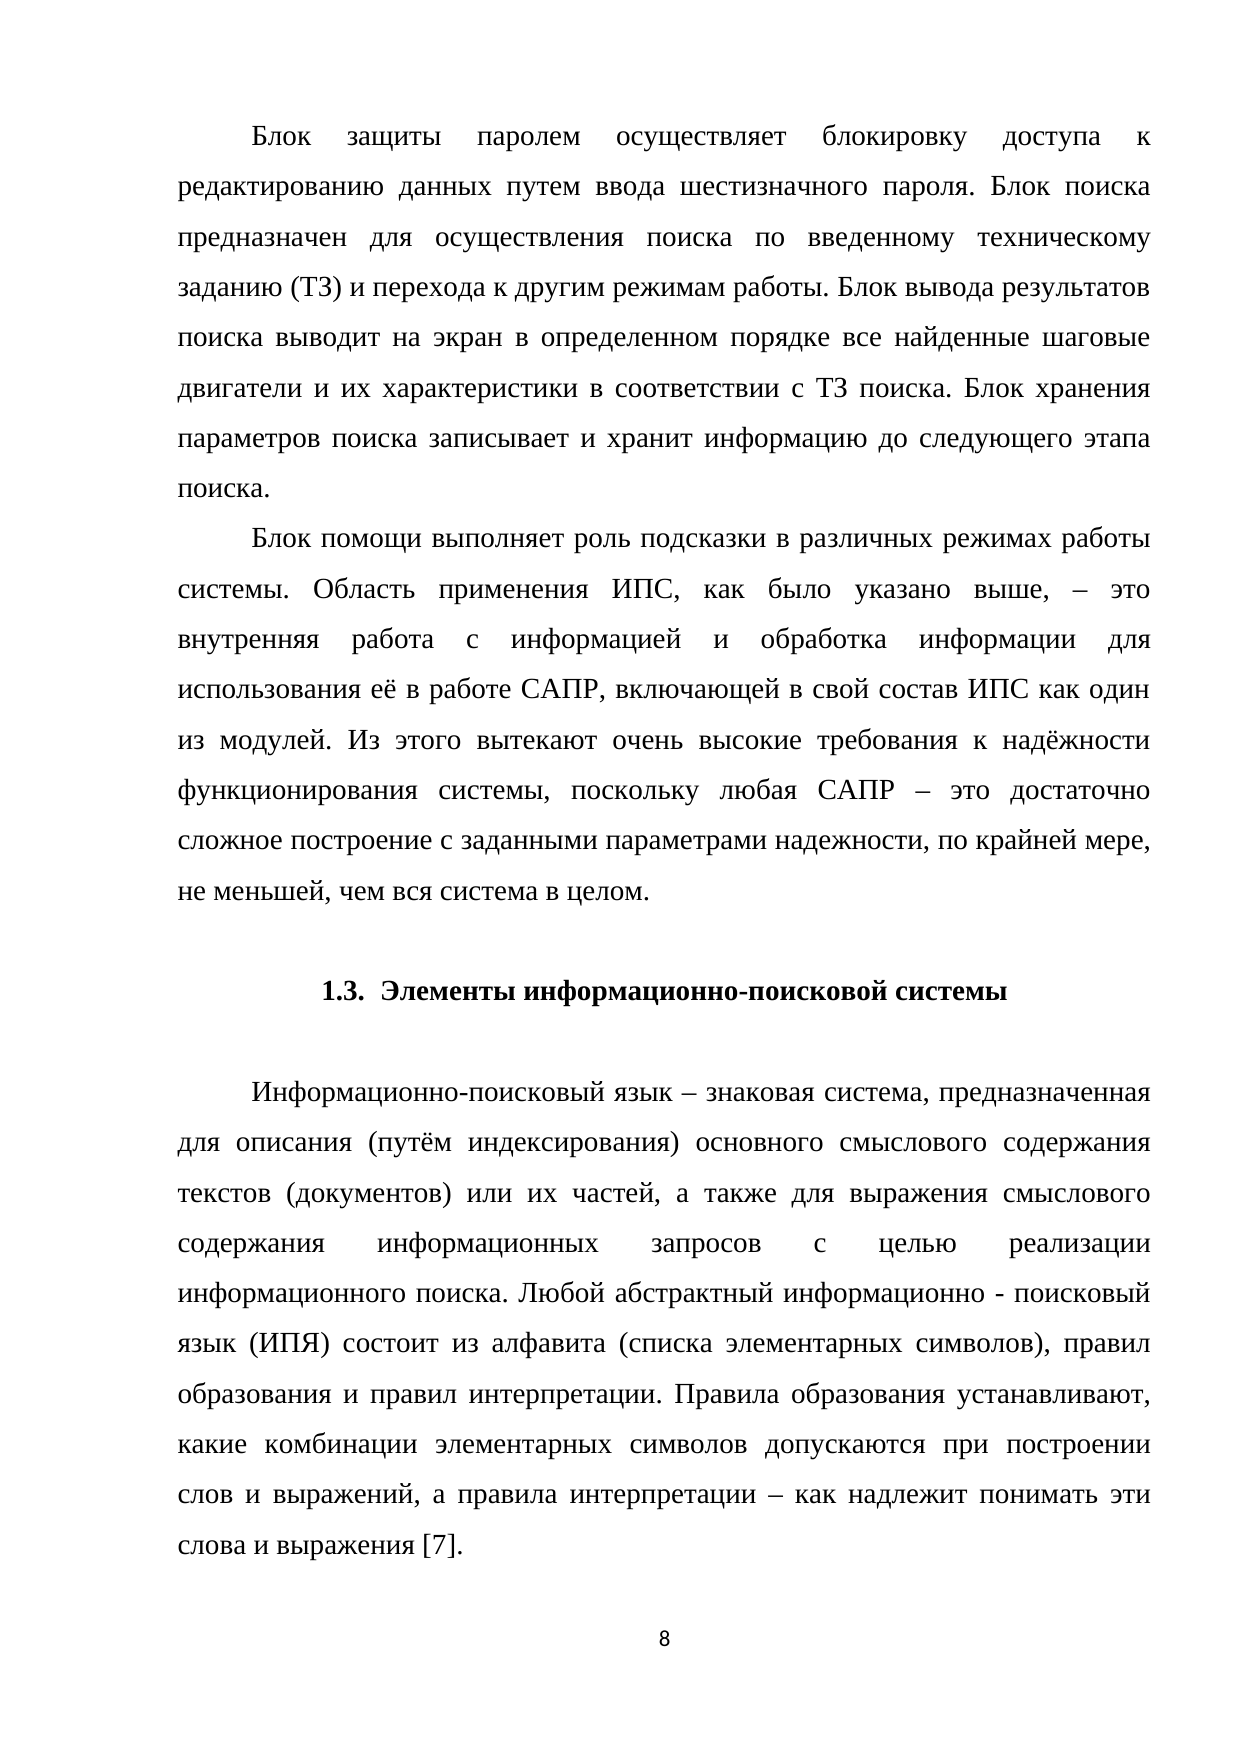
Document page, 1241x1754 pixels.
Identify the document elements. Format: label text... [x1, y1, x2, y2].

text Информационно-поисковый язык – знаковая система, предназначенная для описания (путём индексирования) основного смыслового содержания текстов (документов) или их частей, а также для выражения смыслового содержания информационных запросов с целью реализации информационного поиска. Любой абстрактный информационно - поисковый язык (ИПЯ) состоит из алфавита (списка элементарных символов), правил образования и правил интерпретации. Правила образования устанавливают, какие комбинации элементарных символов допускаются при построении слов и выражений, а правила интерпретации – как надлежит понимать эти слова и выражения [7]. [177, 1074, 1152, 1560]
text Блок защиты паролем осуществляет блокировку доступа к редактированию данных путем ввода шестизначного пароля. Блок поиска предназначен для осуществления поиска по введенному техническому заданию (ТЗ) и перехода к другим режимам работы. Блок вывода результатов поиска выводит на экран в определенном порядке все найденные шаговые двигатели и их характеристики в соответствии с ТЗ поиска. Блок хранения параметров поиска записывает и хранит информацию до следующего этапа поиска. [177, 118, 1152, 504]
text Блок помощи выполняет роль подсказки в различных режимах работы системы. Область применения ИПС, как было указано выше, – это внутренняя работа с информацией и обработка информации для использования её в работе САПР, включающей в свой состав ИПС как один из модулей. Из этого вытекают очень высокие требования к надёжности функционирования системы, поскольку любая САПР – это достаточно сложное построение с заданными параметрами надежности, по крайней мере, не меньшей, чем вся система в целом. [177, 521, 1152, 906]
list Элементы информационно-поисковой системы [177, 973, 1152, 1007]
